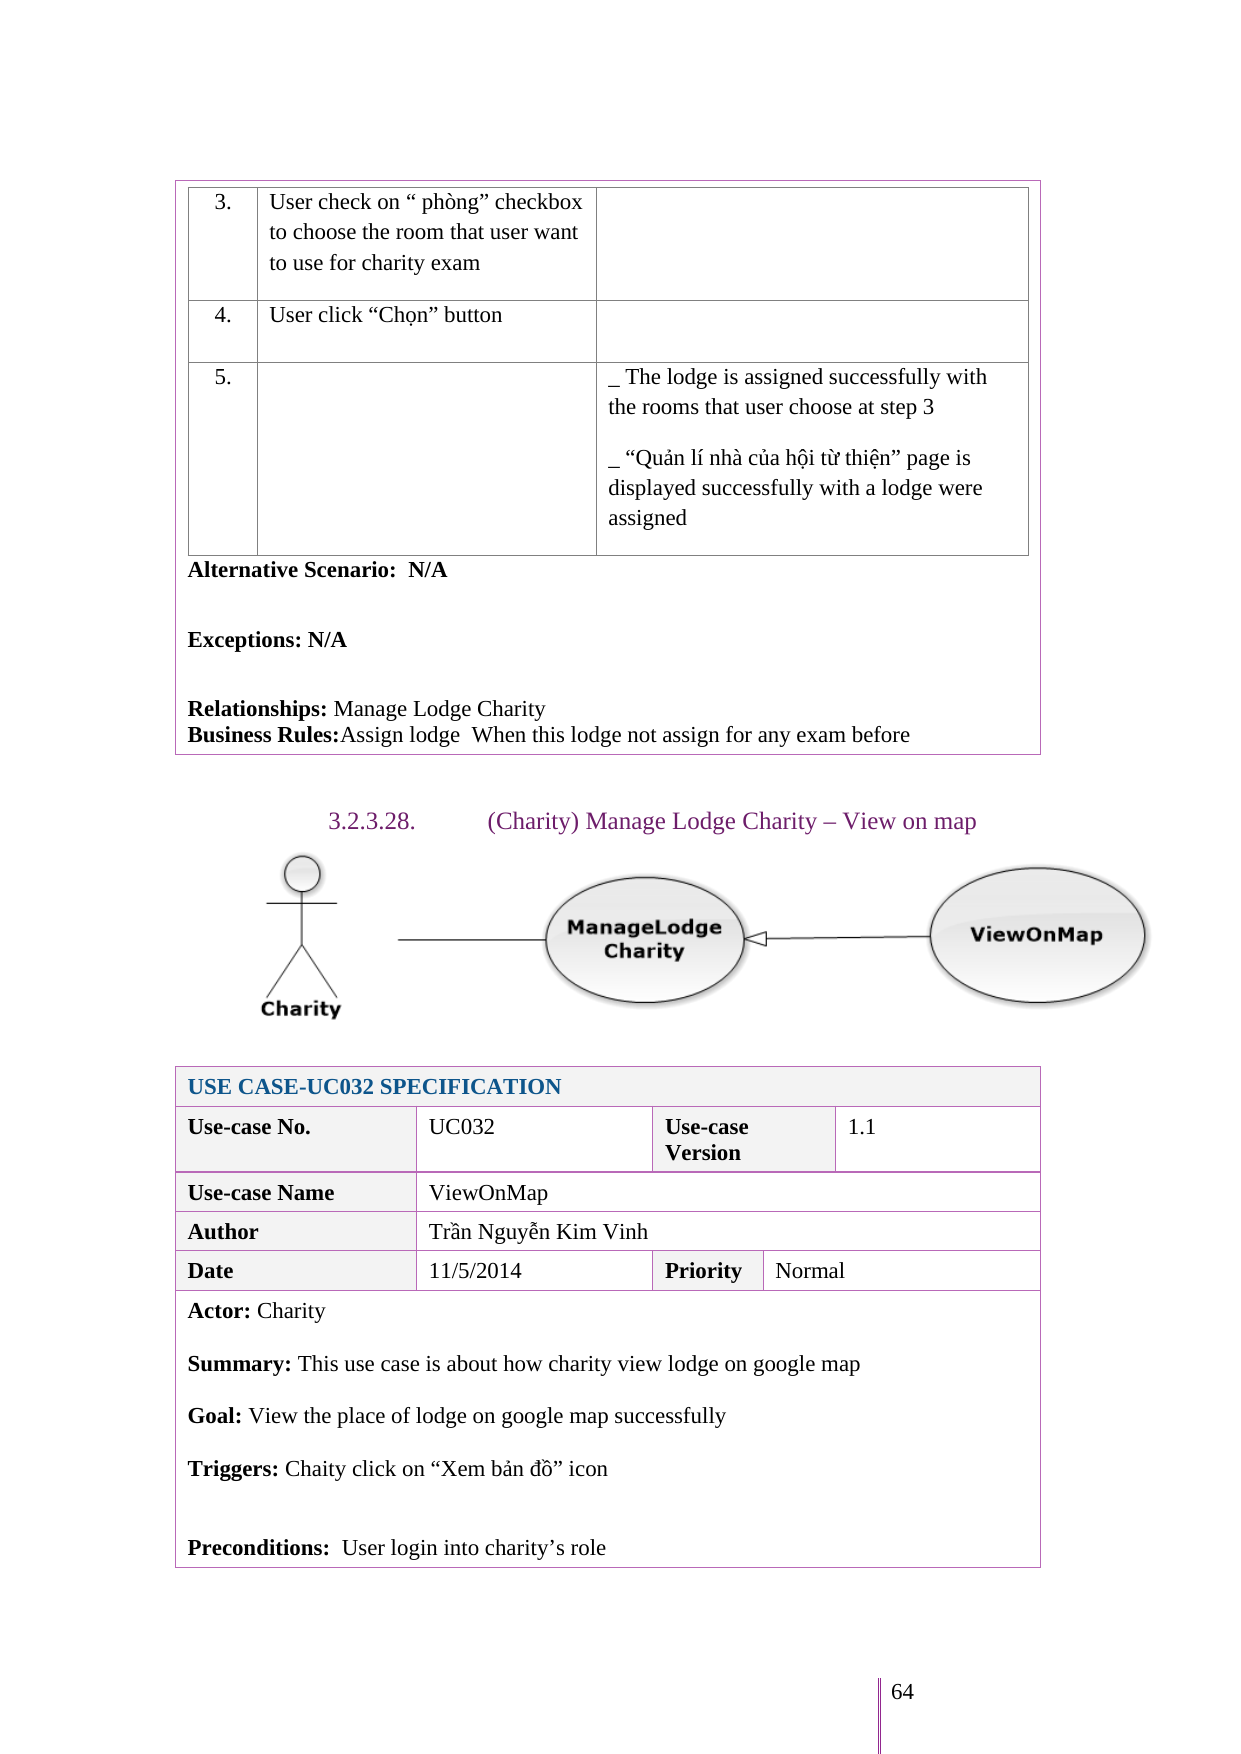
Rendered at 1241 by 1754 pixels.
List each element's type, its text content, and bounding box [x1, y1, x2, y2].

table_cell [176, 181, 1040, 754]
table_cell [176, 1291, 1040, 1567]
table_cell 1.1 [836, 1107, 1040, 1171]
picture [187, 839, 1163, 1042]
table_cell Author [176, 1212, 416, 1250]
table_header USE CASE-UC032 SPECIFICATION [176, 1067, 1040, 1106]
table_cell UC032 [417, 1107, 652, 1171]
table_cell Date [176, 1251, 416, 1290]
table_cell Priority [653, 1251, 763, 1290]
table_cell Trần Nguyễn Kim Vinh [417, 1212, 1040, 1250]
table_cell Use-case No. [176, 1107, 416, 1171]
table_cell Use-case Name [176, 1173, 416, 1211]
table_cell Use-case Version [653, 1107, 835, 1171]
table_cell 11/5/2014 [417, 1251, 652, 1290]
subtitle (Charity) Manage Lodge Charity – View on map [328, 806, 1053, 835]
table_cell Normal [764, 1251, 1040, 1290]
table_cell ViewOnMap [417, 1173, 1040, 1211]
